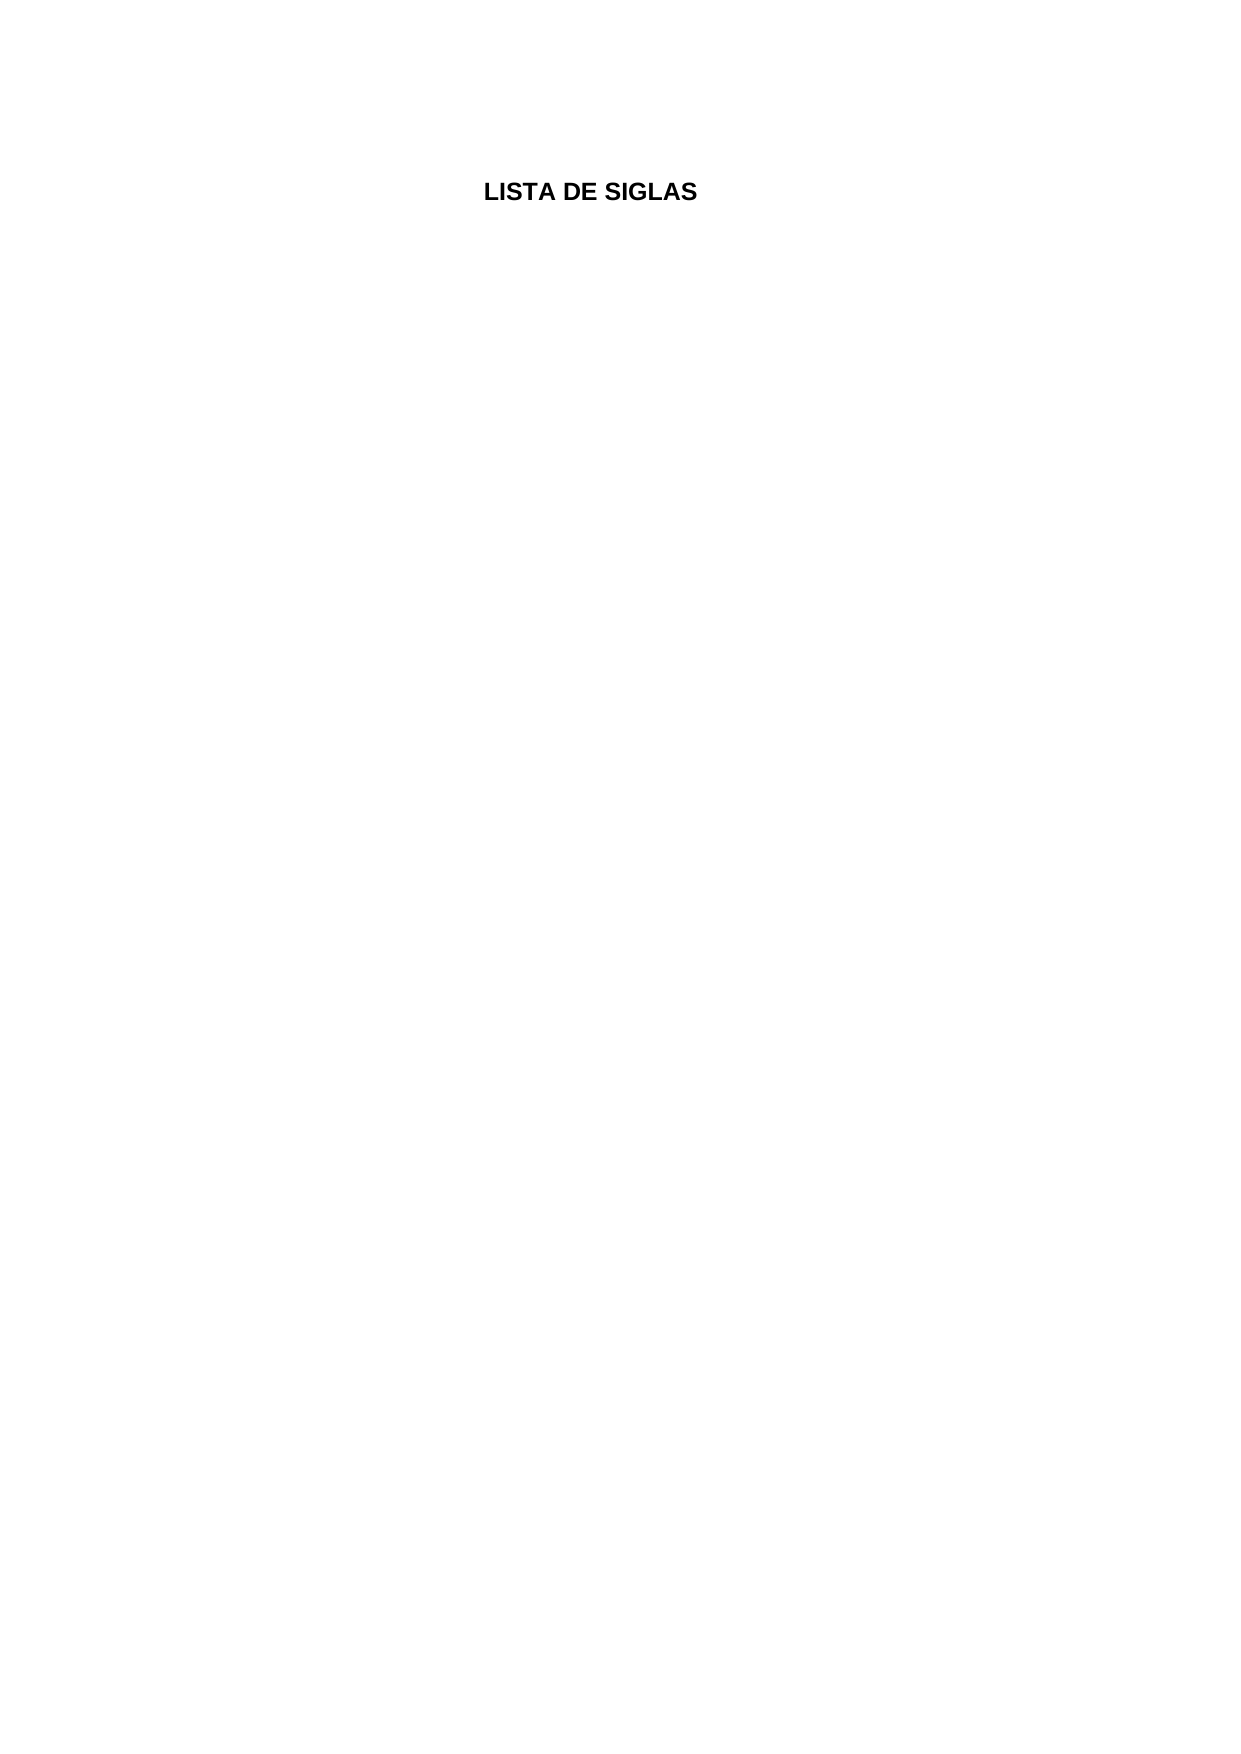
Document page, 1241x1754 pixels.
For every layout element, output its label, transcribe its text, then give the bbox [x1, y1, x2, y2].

text LISTA DE SIGLAS [118, 177, 1063, 206]
